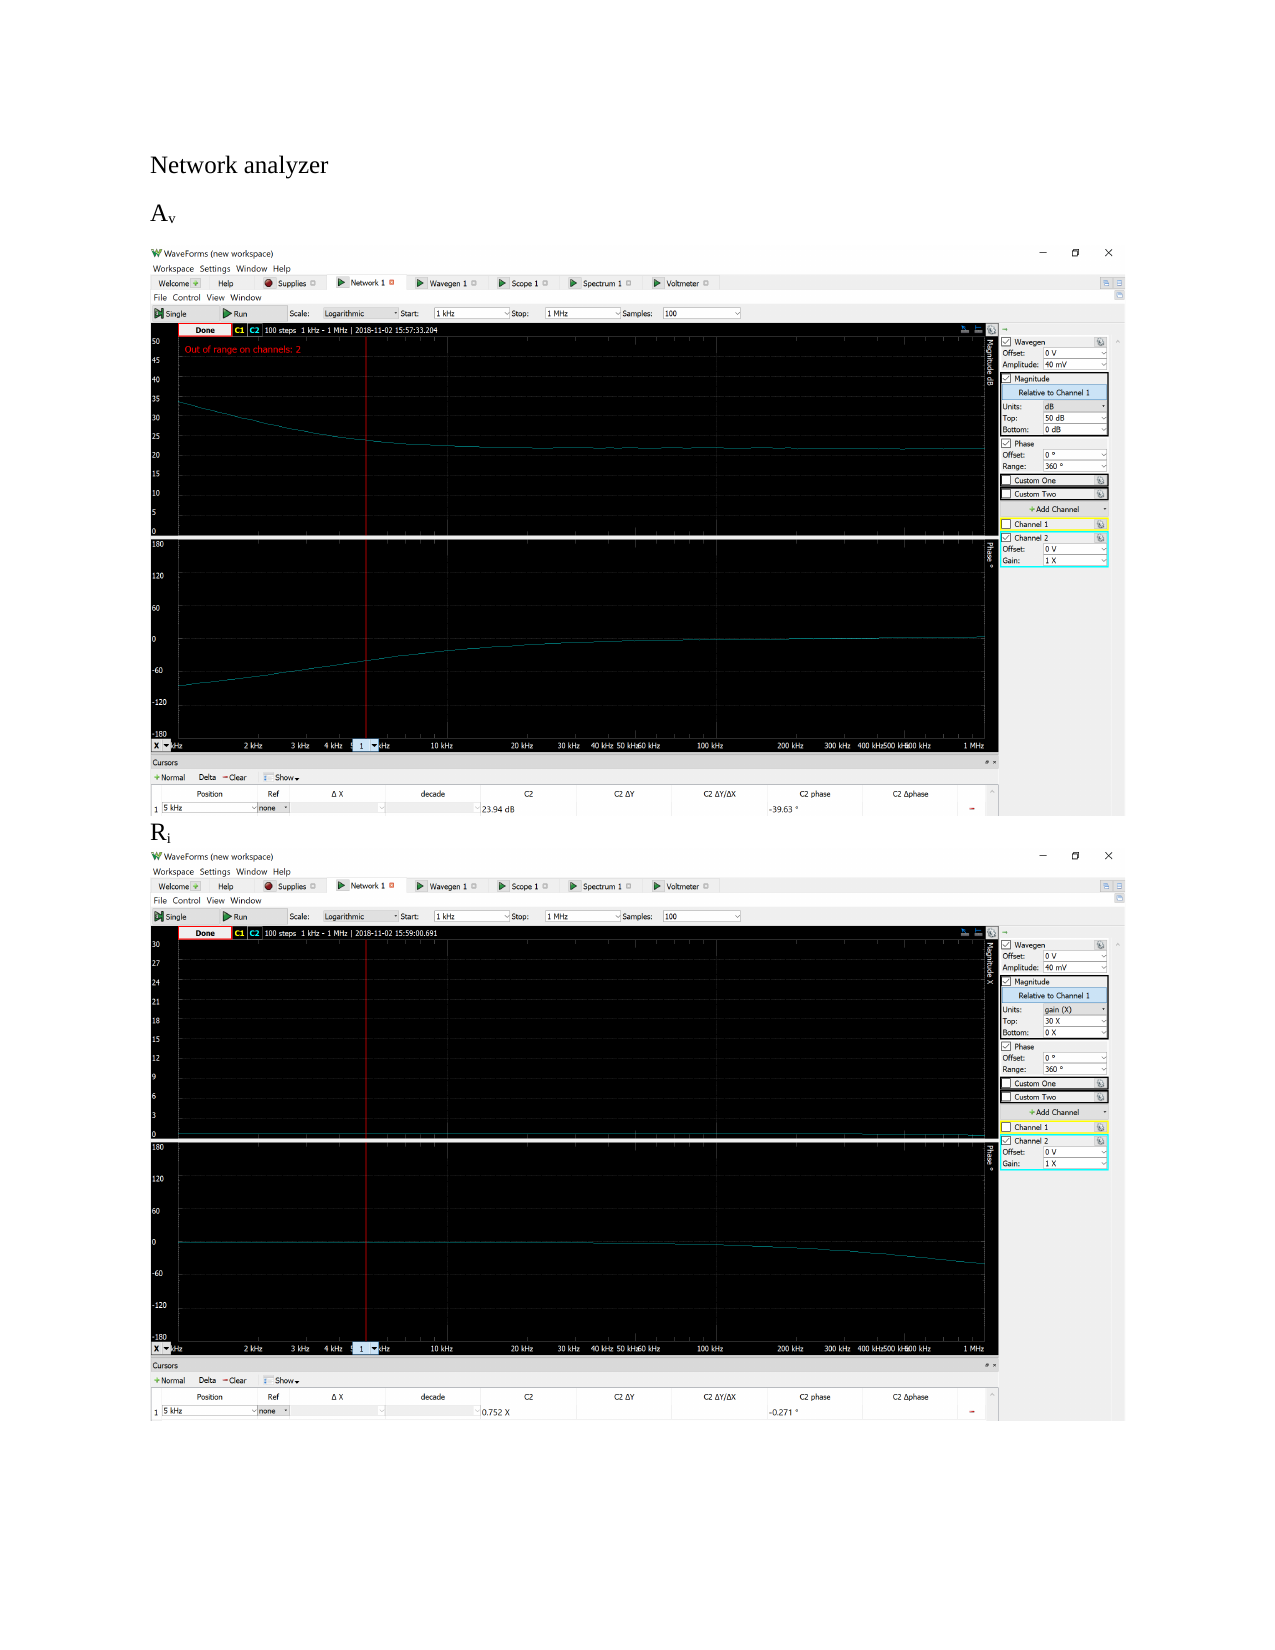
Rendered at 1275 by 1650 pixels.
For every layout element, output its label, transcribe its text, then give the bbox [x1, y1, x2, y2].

text Ri [150, 816, 1125, 848]
text Av [150, 198, 1125, 226]
picture [150, 848, 1125, 1421]
picture [150, 245, 1125, 816]
text Network analyzer [150, 150, 1125, 179]
